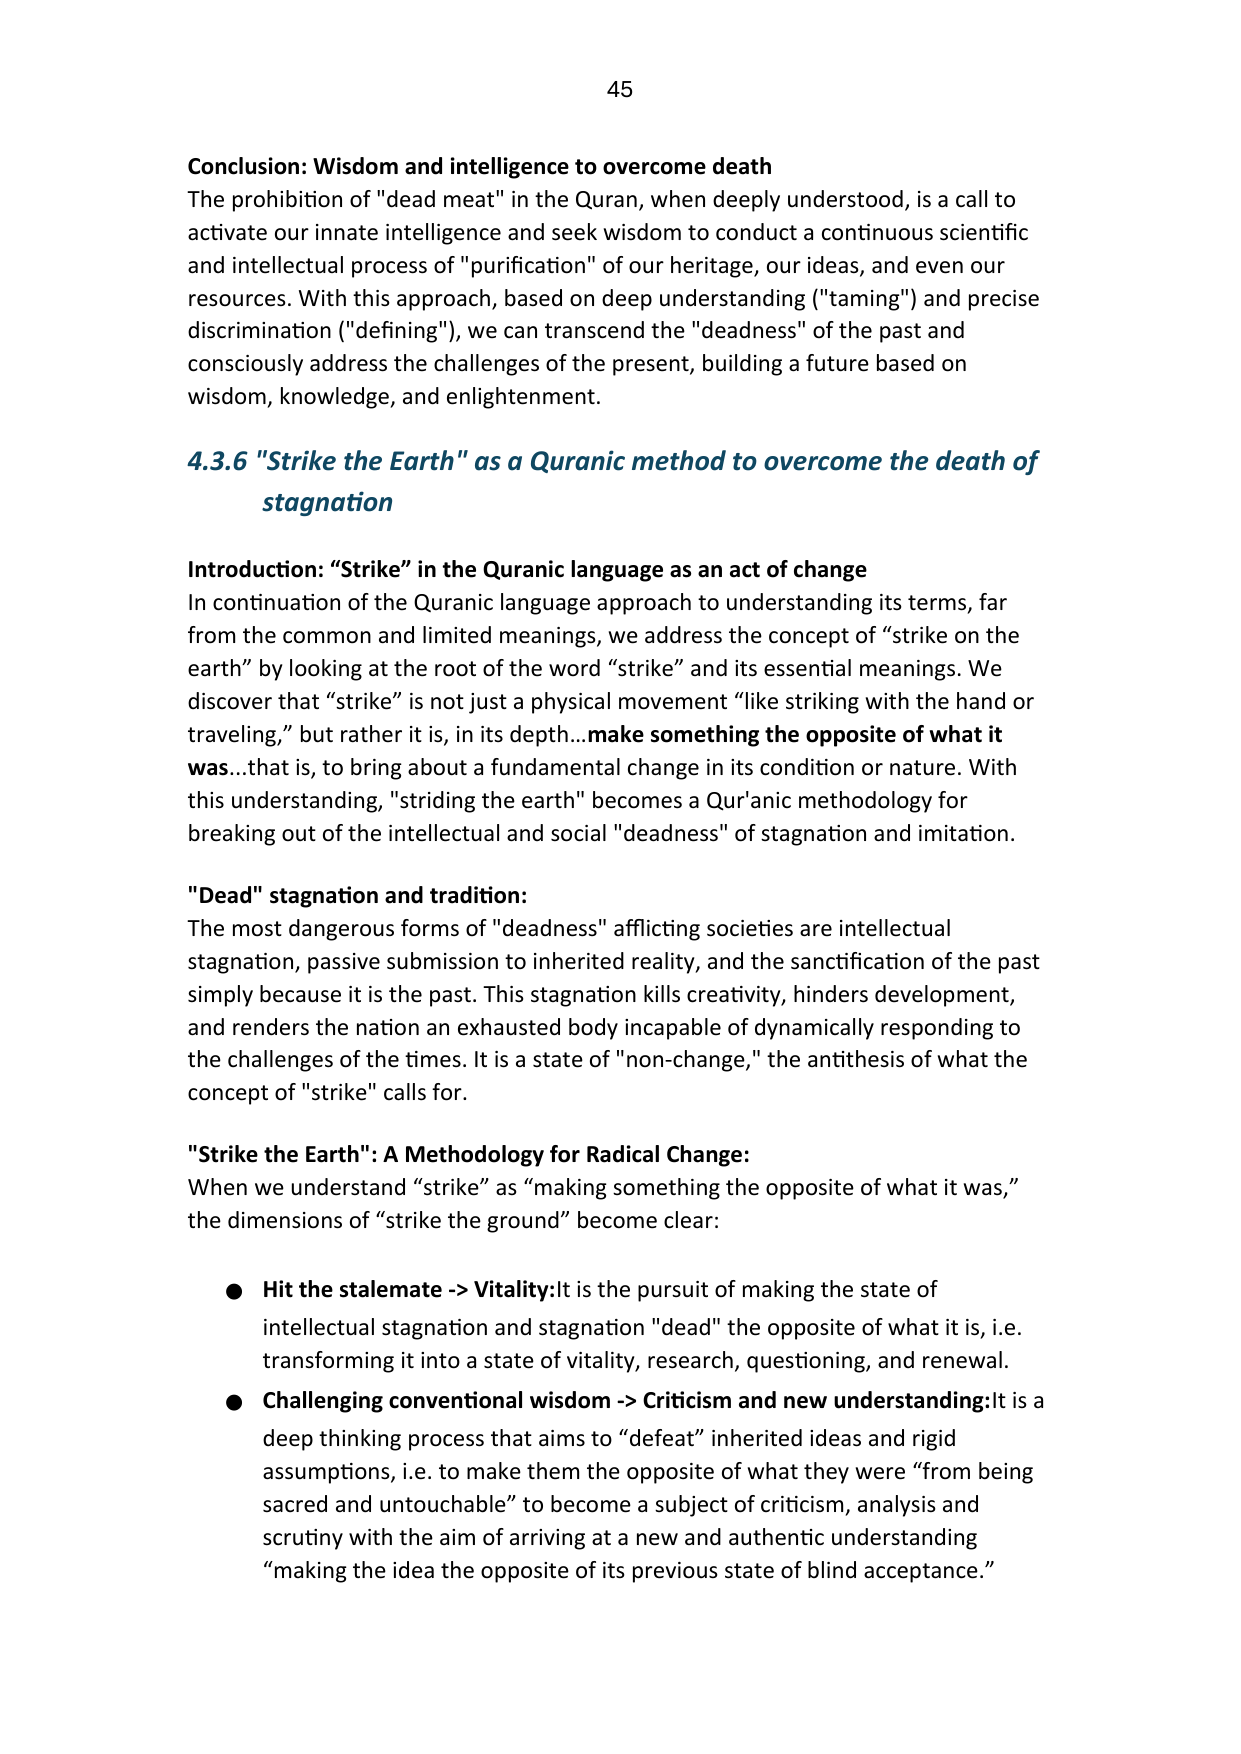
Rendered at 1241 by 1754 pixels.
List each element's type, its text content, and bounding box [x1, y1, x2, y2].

list Challenging conventional wisdom -> Criticism and new understanding:It is a deep thinking process that aims to “defeat” inherited ideas and rigid assumptions, i.e. to make them the opposite of what they were “from being sacred and untouchable” to become a subject of criticism, analysis and scrutiny with the aim of arriving at a new and authentic understanding “making the idea the opposite of its previous state of blind acceptance.” [225, 1377, 1053, 1585]
subtitle "Strike the Earth" as a Quranic method to overcome the death of stagnation [187, 442, 1053, 519]
text Introduction: “Strike” in the Quranic language as an act of change In continuation of the Quranic language approach to understanding its terms, far from the common and limited meanings, we address the concept of “strike on the earth” by looking at the root of the word “strike” and its essential meanings. We discover that “strike” is not just a physical movement “like striking with the hand or traveling,” but rather it is, in its depth…make something the opposite of what it was...that is, to bring about a fundamental change in its condition or nature. With this understanding, "striding the earth" becomes a Qur'anic methodology for breaking out of the intellectual and social "deadness" of stagnation and imitation. [187, 553, 1053, 847]
text Conclusion: Wisdom and intelligence to overcome death The prohibition of "dead meat" in the Quran, when deeply understood, is a call to activate our innate intelligence and seek wisdom to conduct a continuous scientific and intellectual process of "purification" of our heritage, our ideas, and even our resources. With this approach, based on deep understanding ("taming") and precise discrimination ("defining"), we can transcend the "deadness" of the past and consciously address the challenges of the present, building a future based on wisdom, knowledge, and enlightenment. [187, 150, 1053, 411]
text "Dead" stagnation and tradition: The most dangerous forms of "deadness" afflicting societies are intellectual stagnation, passive submission to inherited reality, and the sanctification of the past simply because it is the past. This stagnation kills creativity, hinders development, and renders the nation an exhausted body incapable of dynamically responding to the challenges of the times. It is a state of "non-change," the antithesis of what the concept of "strike" calls for. [187, 879, 1053, 1107]
list Hit the stalemate -> Vitality:It is the pursuit of making the state of intellectual stagnation and stagnation "dead" the opposite of what it is, i.e. transforming it into a state of vitality, research, questioning, and renewal. [225, 1266, 1053, 1375]
text "Strike the Earth": A Methodology for Radical Change: When we understand “strike” as “making something the opposite of what it was,” the dimensions of “strike the ground” become clear: [187, 1138, 1053, 1235]
